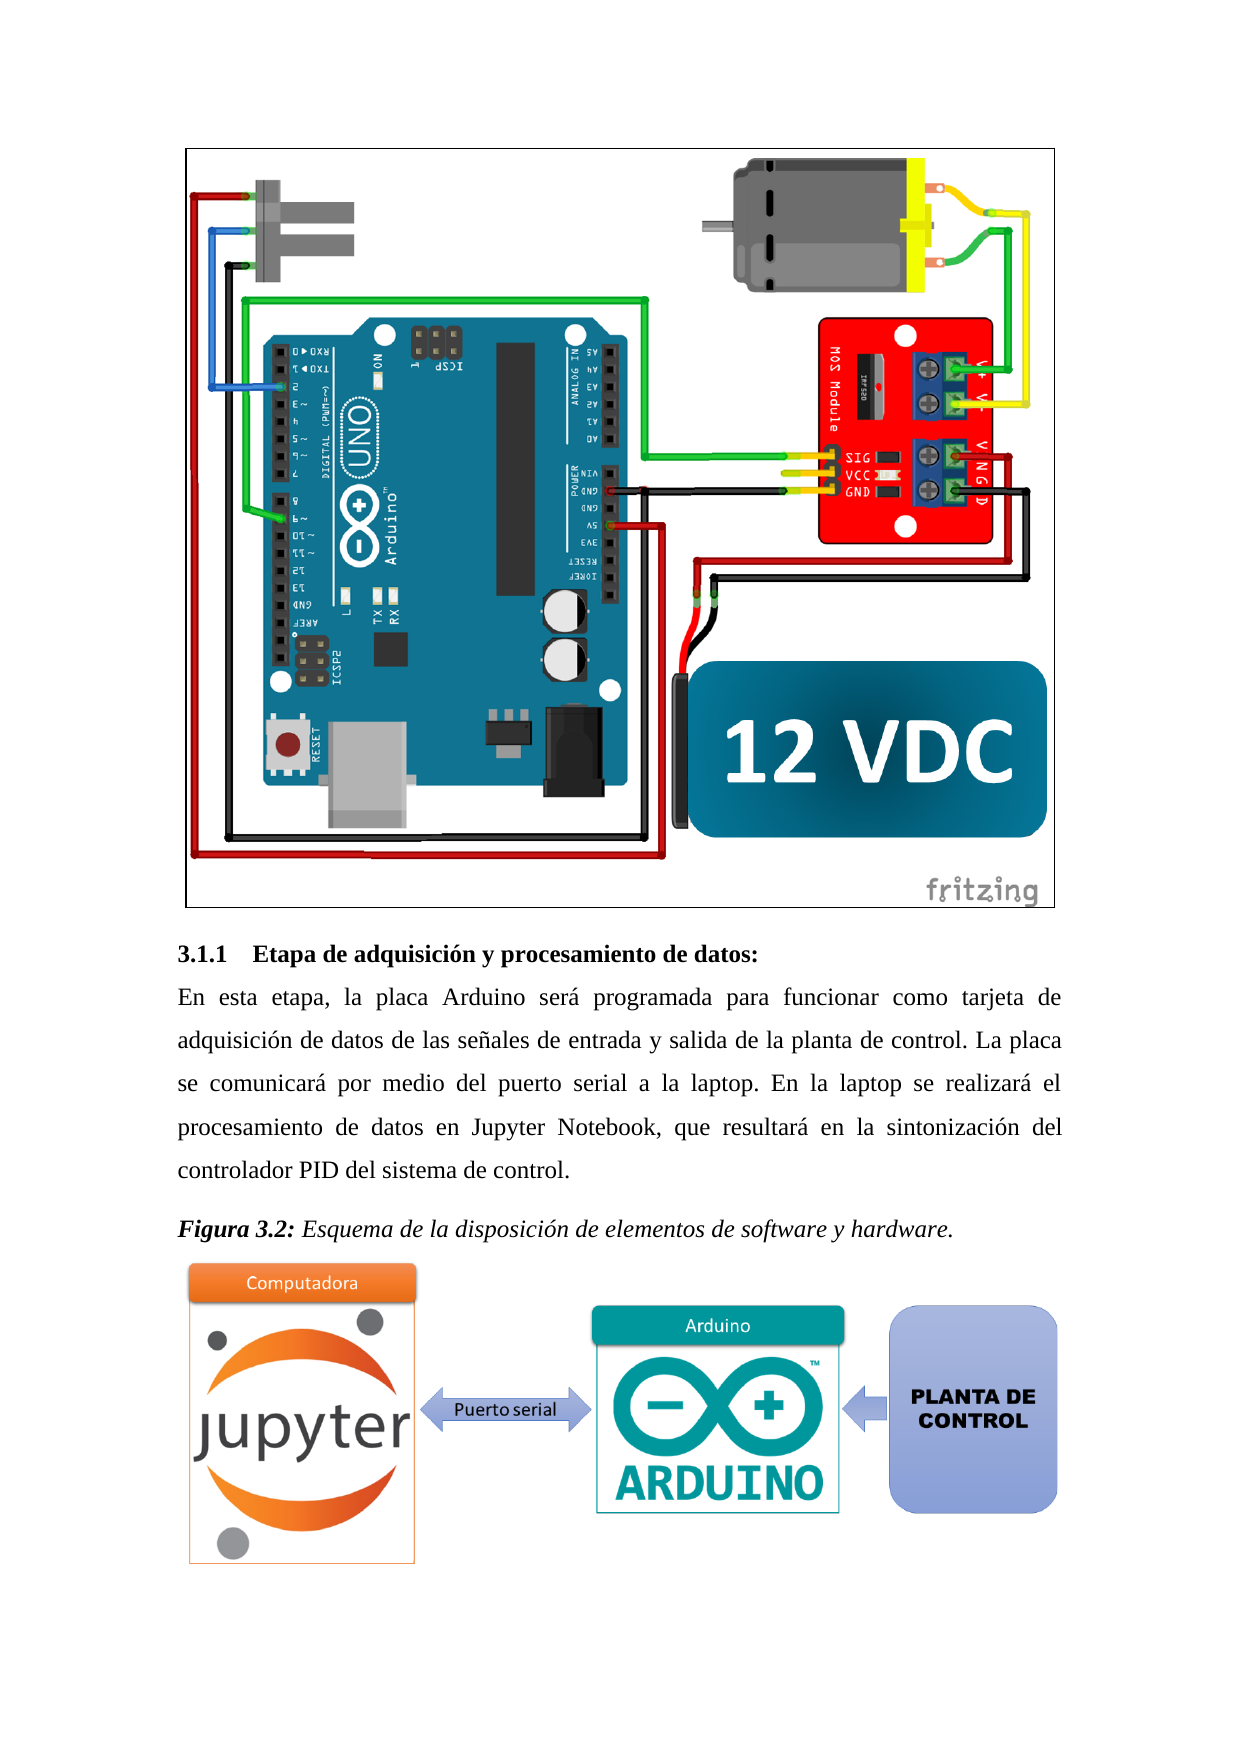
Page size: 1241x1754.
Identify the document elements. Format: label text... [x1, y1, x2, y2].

text Figura 3.2: Esquema de la disposición de elementos de software y hardware. [177, 1214, 1063, 1243]
subtitle Etapa de adquisición y procesamiento de datos: [177, 939, 1063, 968]
picture [187, 159, 1054, 907]
text En esta etapa, la placa Arduino será programada para funcionar como tarjeta de adquisición de datos de las señales de entrada y salida de la planta de control. La placa se comunicará por medio del puerto serial a la laptop. En la laptop se realizará el procesamiento de datos en Jupyter Notebook, que resultará en la sintonización del controlador PID del sistema de control. [177, 982, 1063, 1183]
picture [183, 1260, 1058, 1564]
